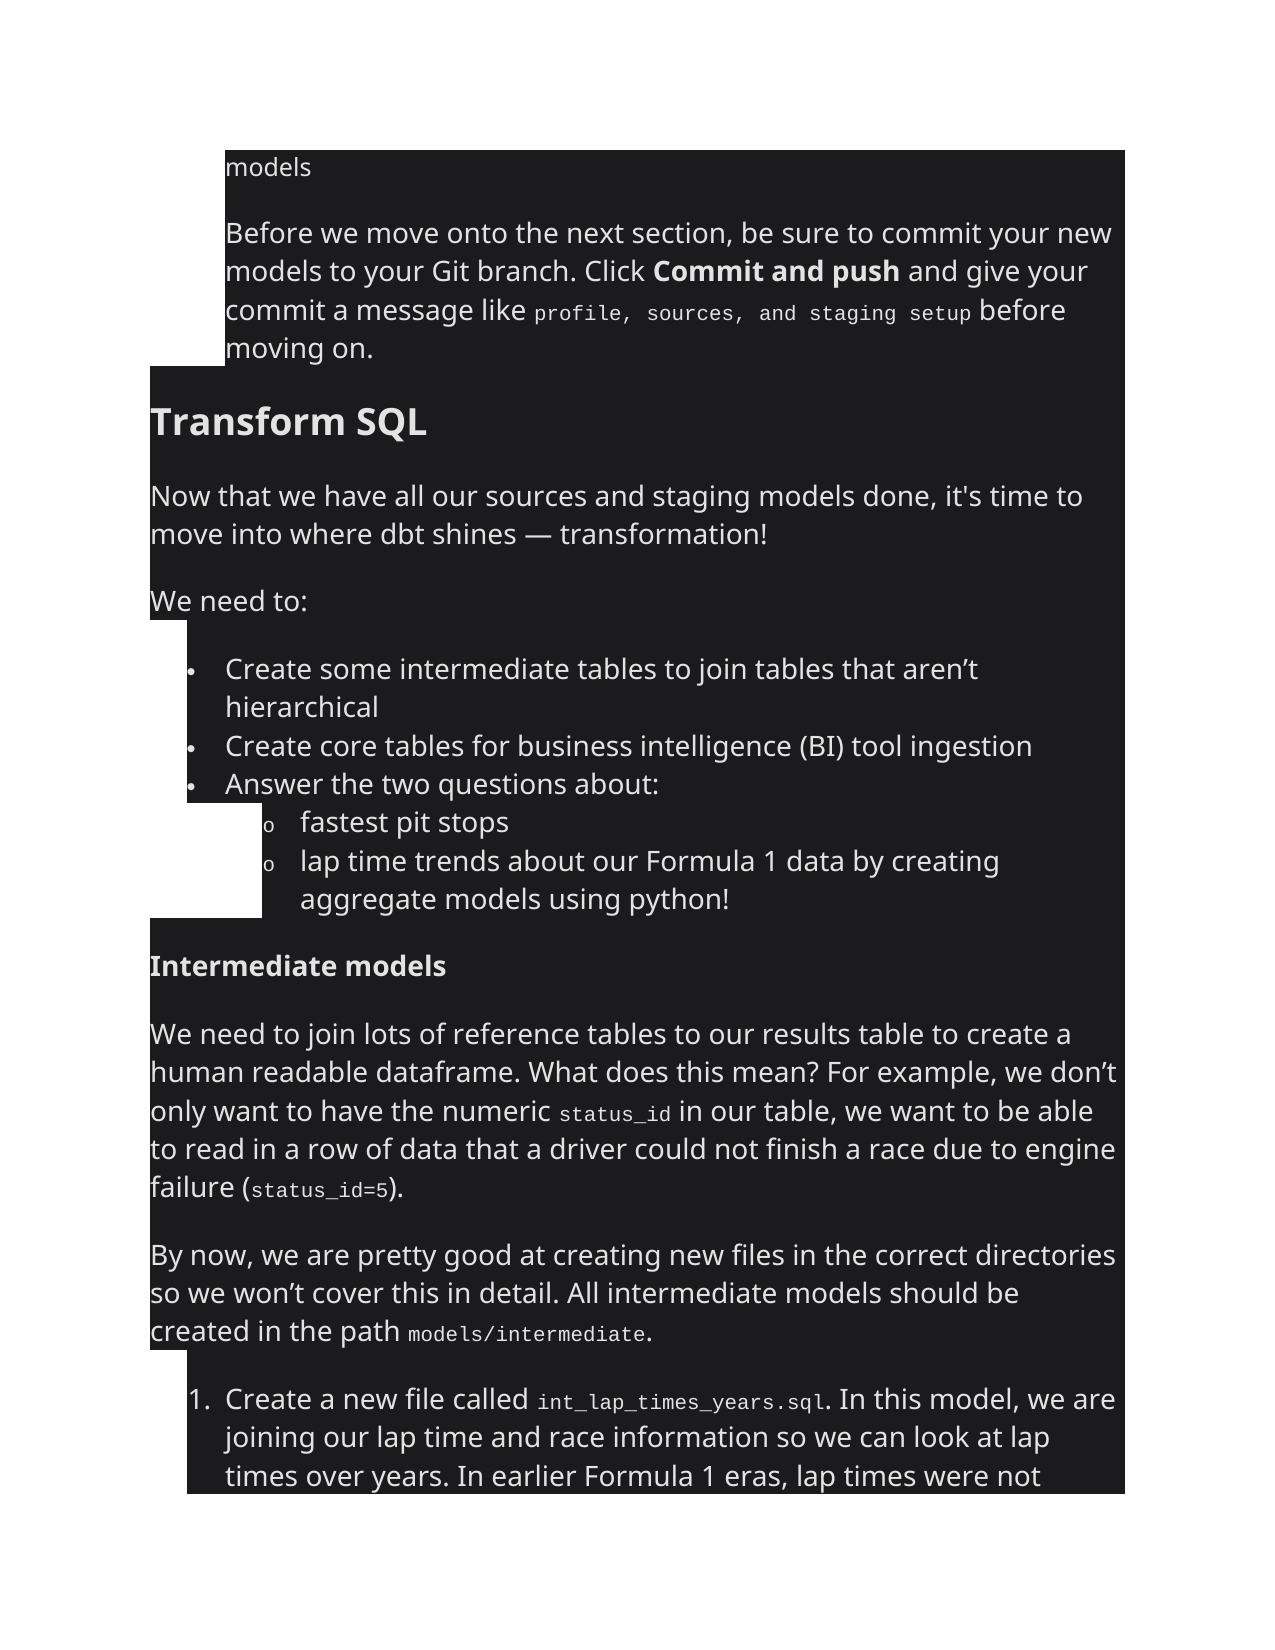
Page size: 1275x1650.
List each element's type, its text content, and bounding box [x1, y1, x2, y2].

text By now, we are pretty good at creating new files in the correct directories so we won’t cover this in detail. All intermediate models should be created in the path models/intermediate. [150, 1235, 1125, 1350]
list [187, 1379, 1125, 1494]
list Answer the two questions about: [187, 764, 1125, 803]
text We need to join lots of reference tables to our results table to create a human readable dataframe. What does this mean? For example, we don’t only want to have the numeric status_id in our table, we want to be able to read in a row of data that a driver could not finish a race due to engine failure (status_id=5). [150, 1014, 1125, 1206]
list Create core tables for business intelligence (BI) tool ingestion [187, 726, 1125, 764]
text Confirm models [225, 150, 1125, 184]
text Before we move onto the next section, be sure to commit your new models to your Git branch. Click Commit and push and give your commit a message like profile, sources, and staging setup before moving on. [225, 213, 1125, 367]
list Create some intermediate tables to join tables that aren’t hierarchical [187, 649, 1125, 726]
list lap time trends about our Formula 1 data by creating aggregate models using python! [262, 841, 1125, 918]
list fastest pit stops [262, 803, 1125, 841]
text Now that we have all our sources and staging models done, it's time to move into where dbt shines — transformation! [150, 476, 1125, 553]
text Intermediate models​ [150, 947, 1125, 985]
text Transform SQL​ [150, 396, 1125, 447]
text We need to: [150, 582, 1125, 620]
